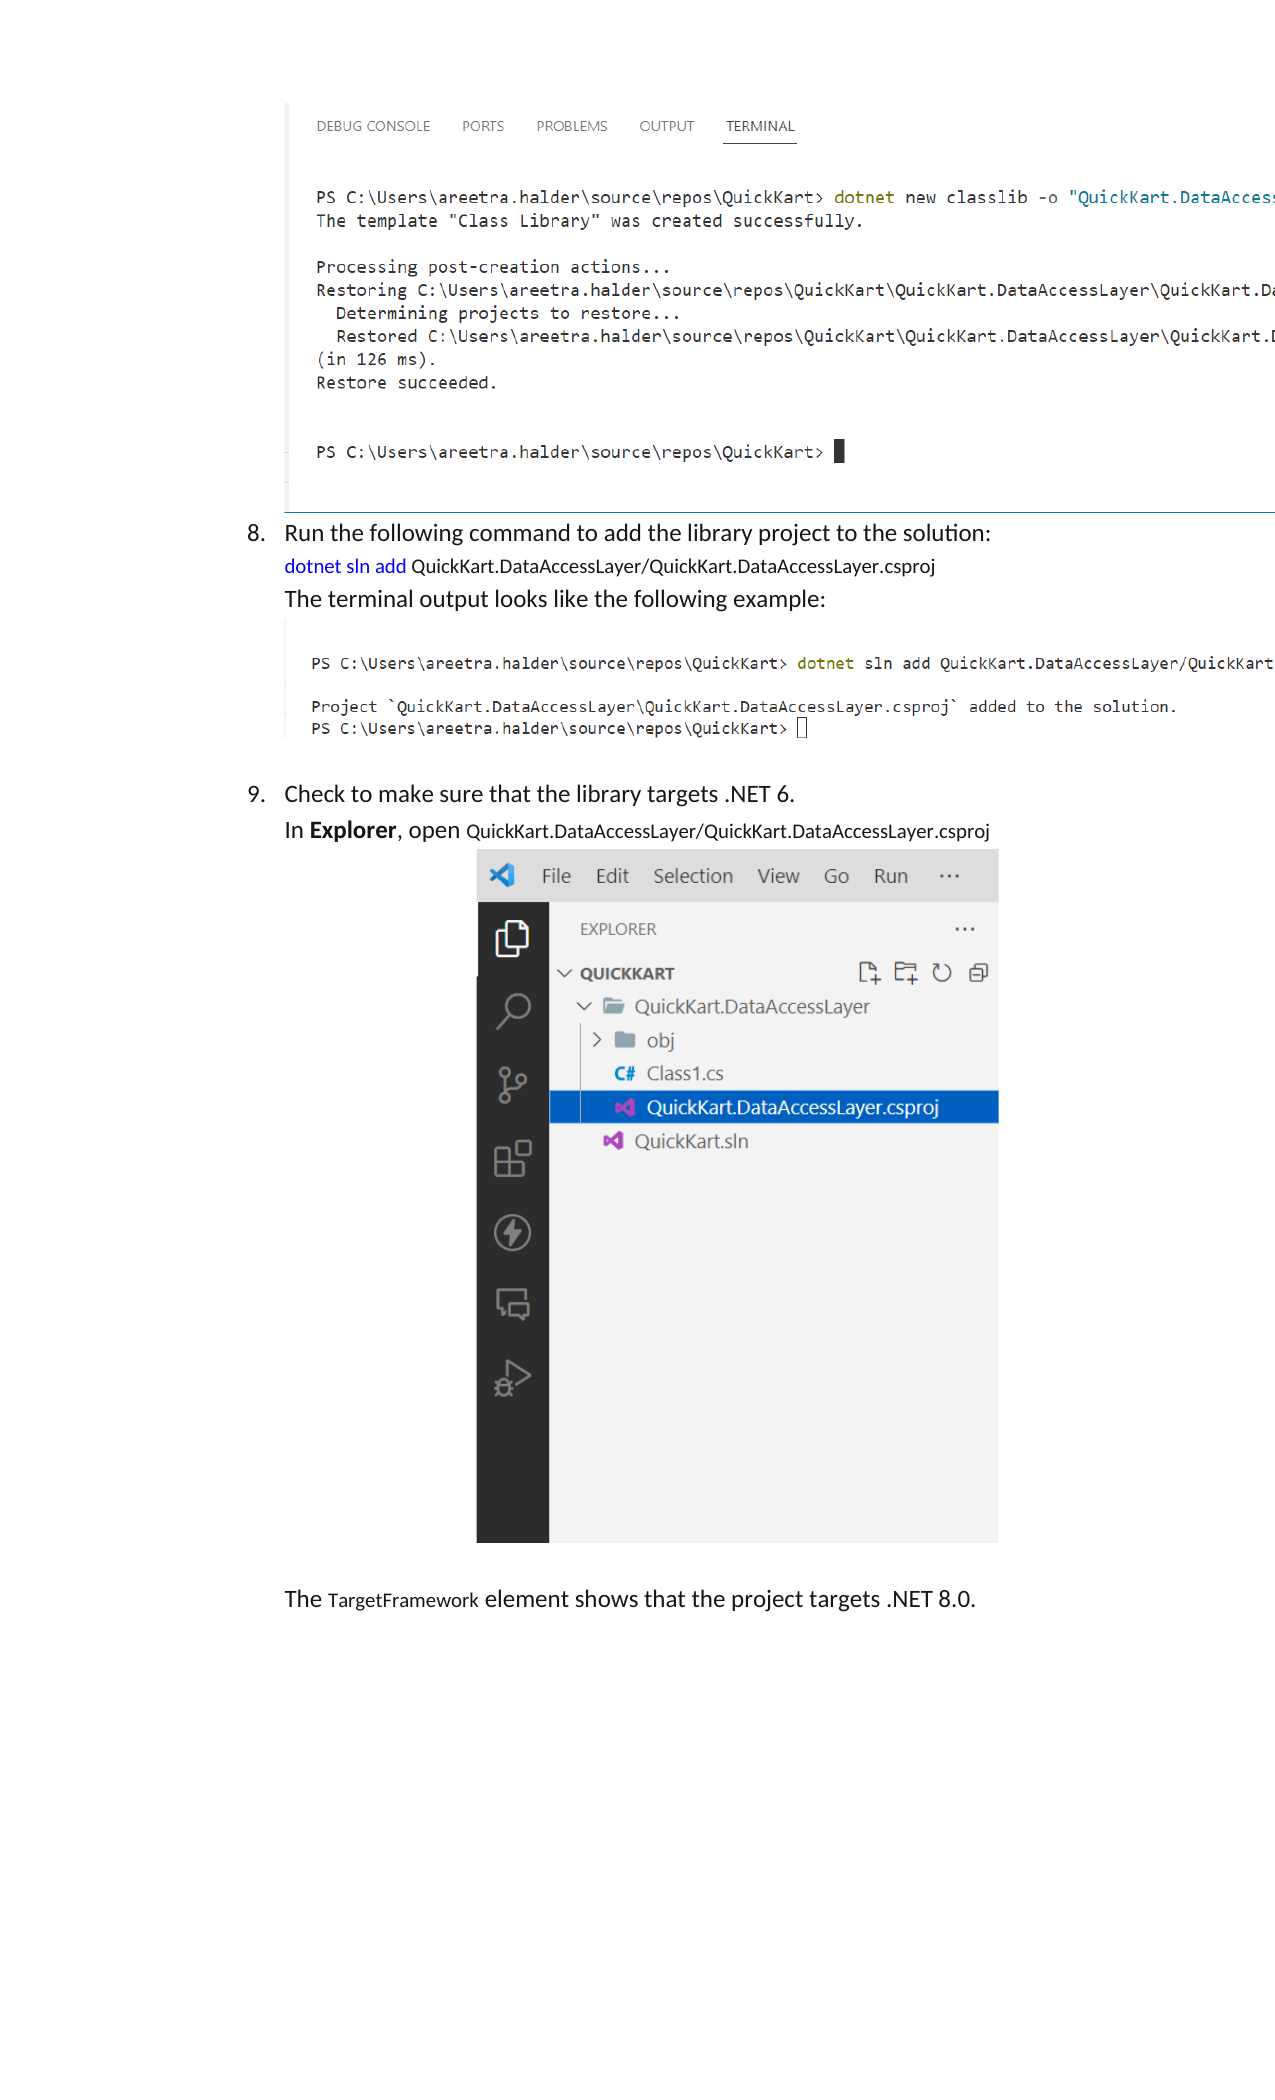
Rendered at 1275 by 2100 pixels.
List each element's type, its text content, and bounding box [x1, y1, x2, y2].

picture [284, 619, 1275, 738]
text In Explorer, open QuickKart.DataAccessLayer/QuickKart.DataAccessLayer.csproj [262, 814, 1191, 845]
text dotnet sln add QuickKart.DataAccessLayer/QuickKart.DataAccessLayer.csproj [284, 553, 1191, 578]
list Check to make sure that the library targets .NET 6. [247, 778, 1191, 809]
picture [476, 849, 999, 1543]
text The terminal output looks like the following example: [284, 583, 1191, 614]
picture [284, 103, 1275, 513]
list Run the following command to add the library project to the solution: [247, 517, 1191, 548]
text The TargetFramework element shows that the project targets .NET 8.0. [284, 1583, 1191, 1613]
